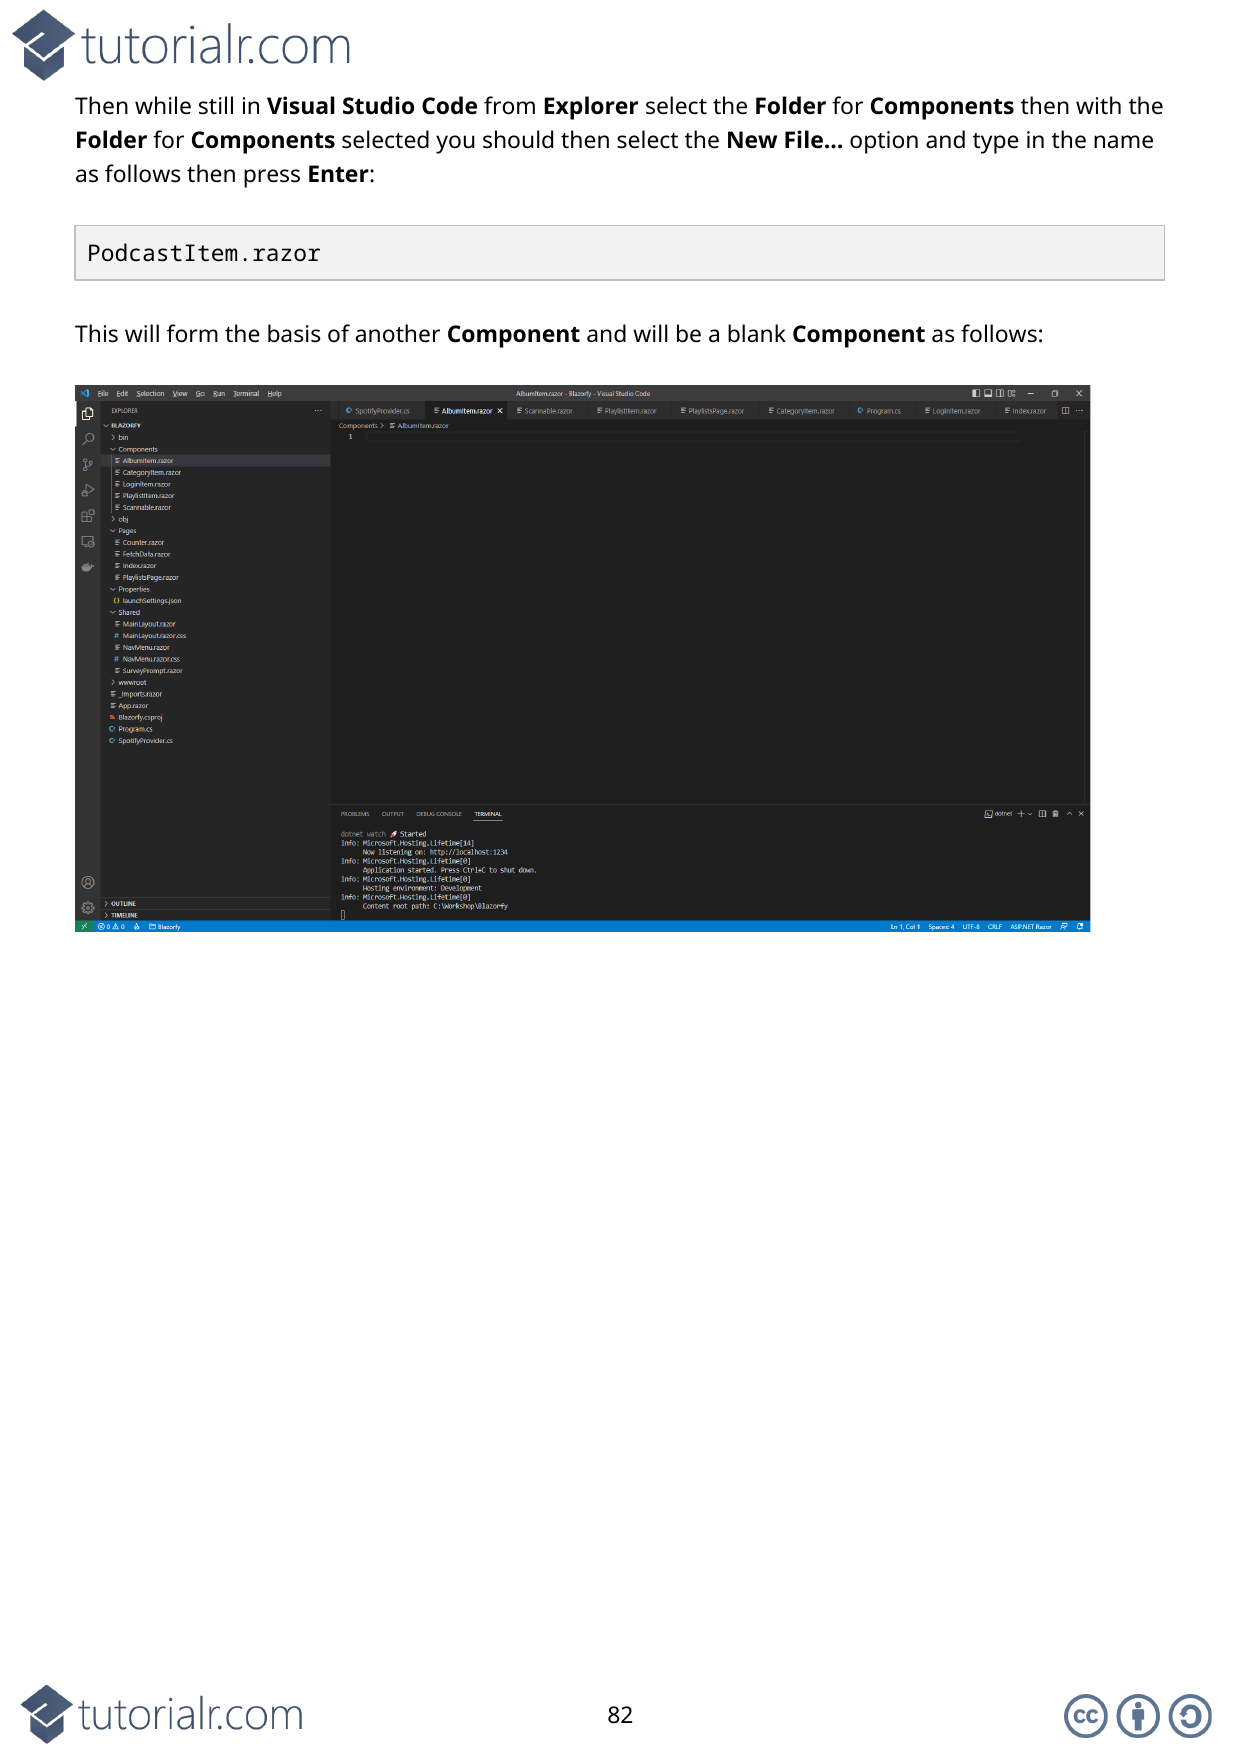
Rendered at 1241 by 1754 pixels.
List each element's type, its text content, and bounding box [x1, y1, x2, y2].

picture [17, 1685, 313, 1744]
picture [8, 9, 363, 81]
picture [75, 385, 1091, 932]
text Then while still in Visual Studio Code from Explorer select the Folder for Components then with the Folder for Components selected you should then select the New File… option and type in the name as follows then press Enter: [75, 90, 1165, 189]
text This will form the basis of another Component and will be a blank Component as follows: [75, 318, 1165, 349]
picture [1064, 1694, 1212, 1738]
